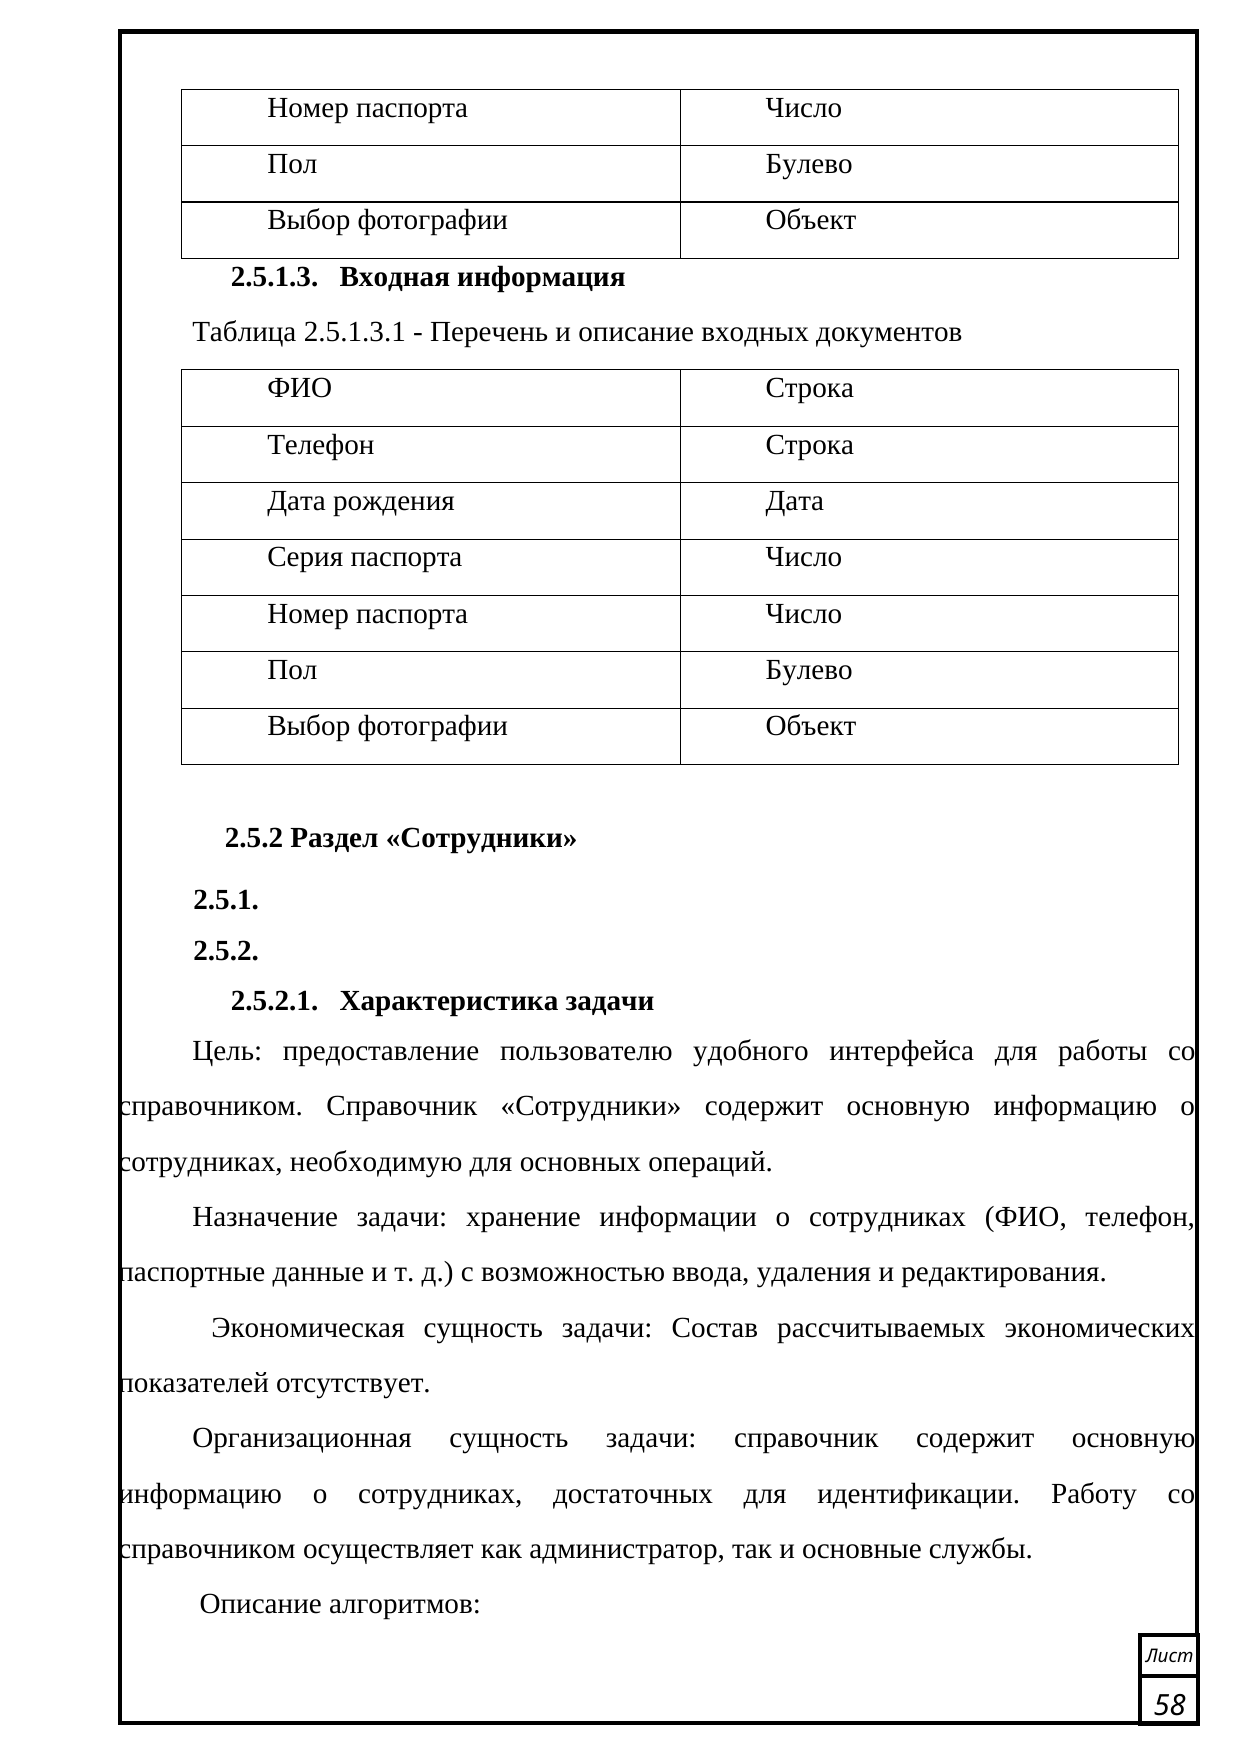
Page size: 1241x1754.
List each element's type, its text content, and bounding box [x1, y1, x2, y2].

table_cell Номер паспорта [182, 90, 680, 145]
text Цель: предоставление пользователю удобного интерфейса для работы со справочником. Справочник «Сотрудники» содержит основную информацию о сотрудниках, необходимую для основных операций. [118, 1033, 1196, 1177]
table_cell Объект [681, 709, 1178, 764]
table_cell Число [681, 540, 1178, 595]
list Описание алгоритмов: [118, 1586, 1196, 1620]
list Экономическая сущность задачи: Состав рассчитываемых экономических показателей отсутствует. [118, 1310, 1196, 1399]
table_cell Число [681, 596, 1178, 651]
table_cell Выбор фотографии [182, 203, 680, 258]
table_cell Строка [681, 427, 1178, 482]
subtitle 2.5.2 Раздел «Сотрудники» [136, 820, 1178, 854]
text Таблица 2.5.1.3.1 - Перечень и описание входных документов [118, 314, 1196, 348]
table_cell Пол [182, 146, 680, 201]
list Характеристика задачи [231, 983, 1196, 1016]
table_cell Пол [182, 652, 680, 707]
table_cell Дата [681, 483, 1178, 538]
table_cell Дата рождения [182, 483, 680, 538]
text Организационная сущность задачи: справочник содержит основную информацию о сотрудниках, достаточных для идентификации. Работу со справочником осуществляет как администратор, так и основные службы. [118, 1420, 1196, 1564]
table_cell Выбор фотографии [182, 709, 680, 764]
table_cell Номер паспорта [182, 596, 680, 651]
list Входная информация [231, 259, 1196, 292]
list Назначение задачи: хранение информации о сотрудниках (ФИО, телефон, паспортные данные и т. д.) с возможностью ввода, удаления и редактирования. [118, 1199, 1196, 1288]
table_cell Серия паспорта [182, 540, 680, 595]
table_cell Булево [681, 652, 1178, 707]
table_cell Объект [681, 203, 1178, 258]
table_cell Булево [681, 146, 1178, 201]
table_cell Телефон [182, 427, 680, 482]
table_header Строка [681, 370, 1178, 426]
table_cell Число [681, 90, 1178, 145]
table_header ФИО [182, 370, 680, 426]
